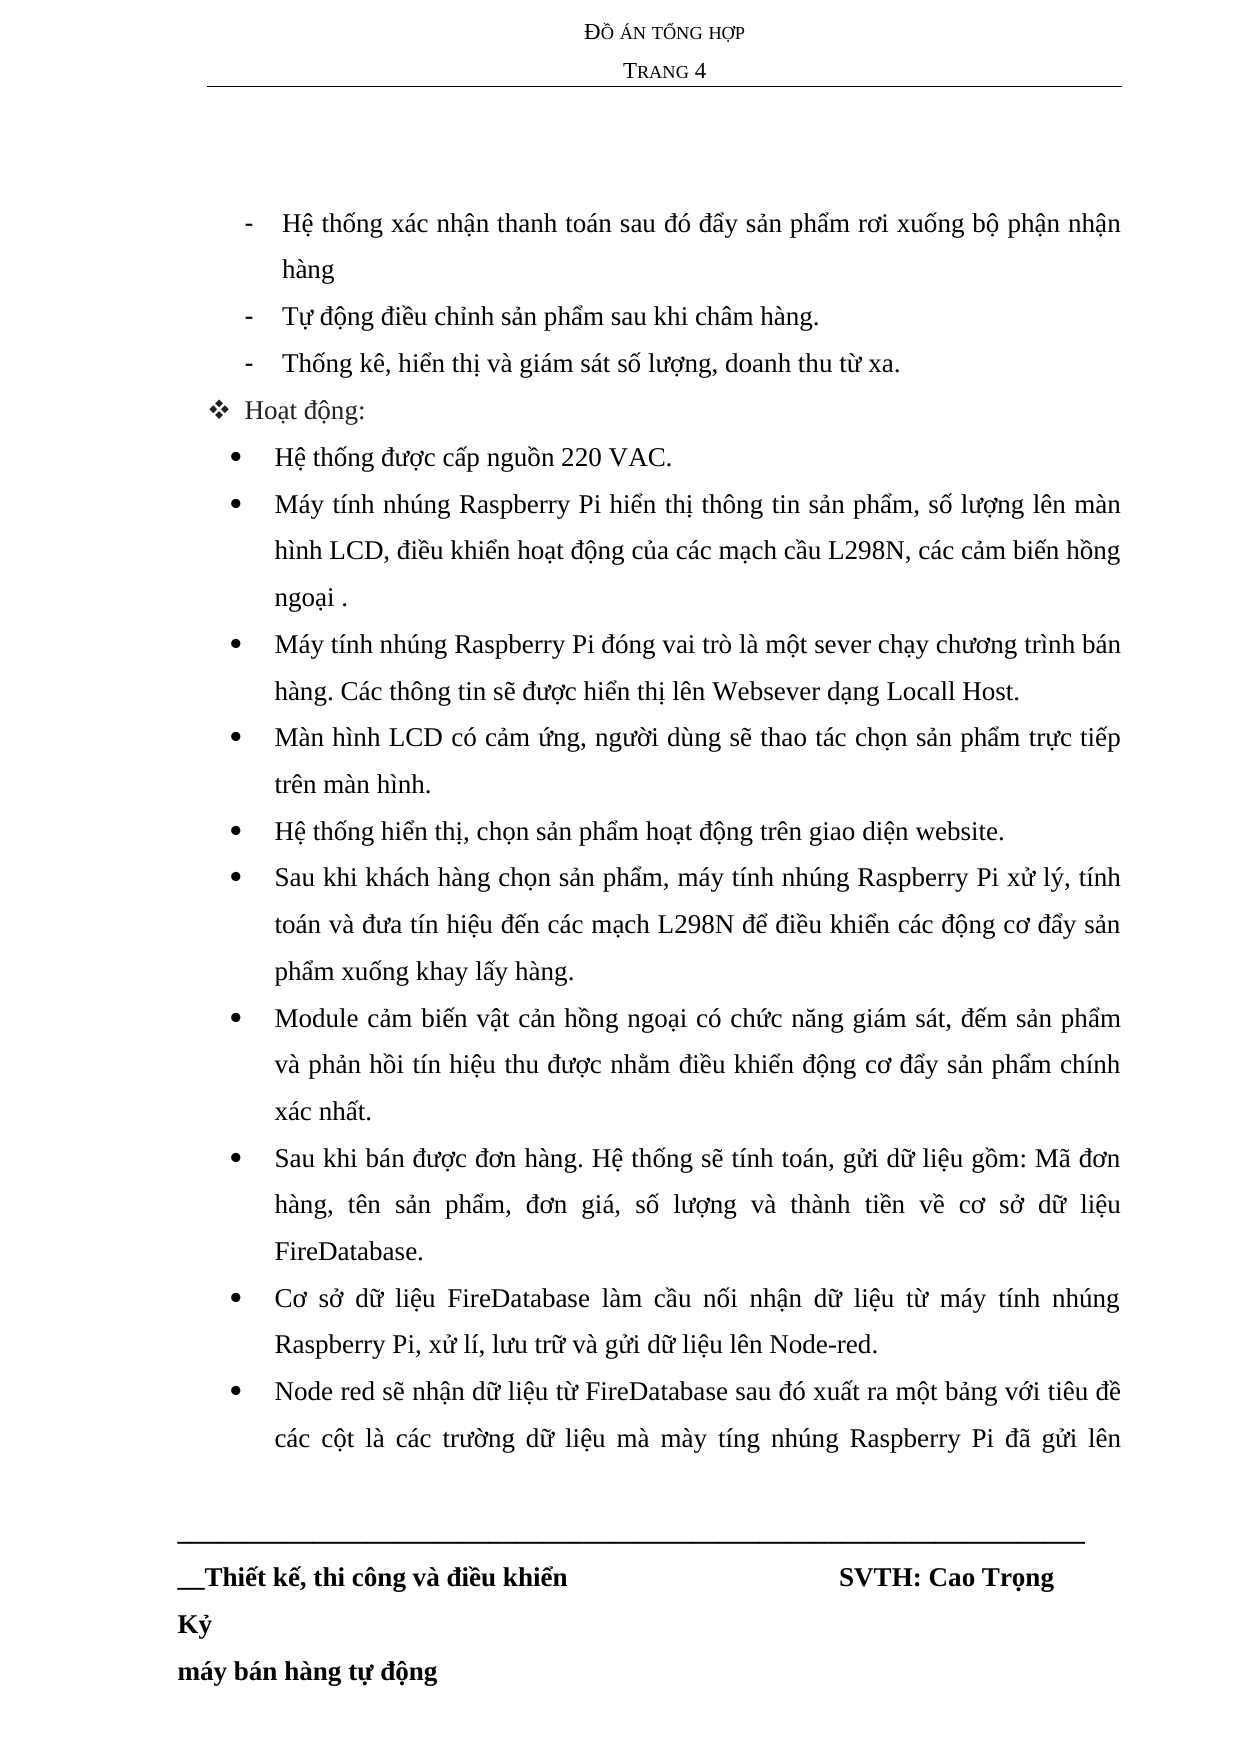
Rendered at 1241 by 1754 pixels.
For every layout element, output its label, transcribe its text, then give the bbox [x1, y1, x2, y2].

list Cơ sở dữ liệu FireDatabase làm cầu nối nhận dữ liệu từ máy tính nhúng Raspberry Pi, xử lí, lưu trữ và gửi dữ liệu lên Node-red. [237, 1282, 1122, 1360]
list Hệ thống được cấp nguồn 220 VAC. [237, 441, 1122, 472]
list Module cảm biến vật cản hồng ngoại có chức năng giám sát, đếm sản phẩm và phản hồi tín hiệu thu được nhằm điều khiển động cơ đẩy sản phẩm chính xác nhất. [237, 1002, 1122, 1126]
list Hệ thống xác nhận thanh toán sau đó đẩy sản phẩm rơi xuống bộ phận nhận hàng [244, 207, 1122, 285]
list Sau khi khách hàng chọn sản phẩm, máy tính nhúng Raspberry Pi xử lý, tính toán và đưa tín hiệu đến các mạch L298N để điều khiển các động cơ đẩy sản phẩm xuống khay lấy hàng. [237, 862, 1122, 986]
list Máy tính nhúng Raspberry Pi đóng vai trò là một sever chạy chương trình bán hàng. Các thông tin sẽ được hiển thị lên Websever dạng Locall Host. [237, 628, 1122, 706]
list Thống kê, hiển thị và giám sát số lượng, doanh thu từ xa. [244, 347, 1122, 378]
list Hệ thống hiển thị, chọn sản phẩm hoạt động trên giao diện website. [237, 815, 1122, 846]
list Sau khi bán được đơn hàng. Hệ thống sẽ tính toán, gửi dữ liệu gồm: Mã đơn hàng, tên sản phẩm, đơn giá, số lượng và thành tiền về cơ sở dữ liệu FireDatabase. [237, 1142, 1122, 1266]
list Máy tính nhúng Raspberry Pi hiển thị thông tin sản phẩm, số lượng lên màn hình LCD, điều khiển hoạt động của các mạch cầu L298N, các cảm biến hồng ngoại . [237, 488, 1122, 612]
list Tự động điều chỉnh sản phẩm sau khi châm hàng. [244, 300, 1122, 331]
list Màn hình LCD có cảm ứng, người dùng sẽ thao tác chọn sản phẩm trực tiếp trên màn hình. [237, 721, 1122, 799]
list Hoạt động: [207, 394, 1122, 425]
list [237, 1375, 1122, 1453]
